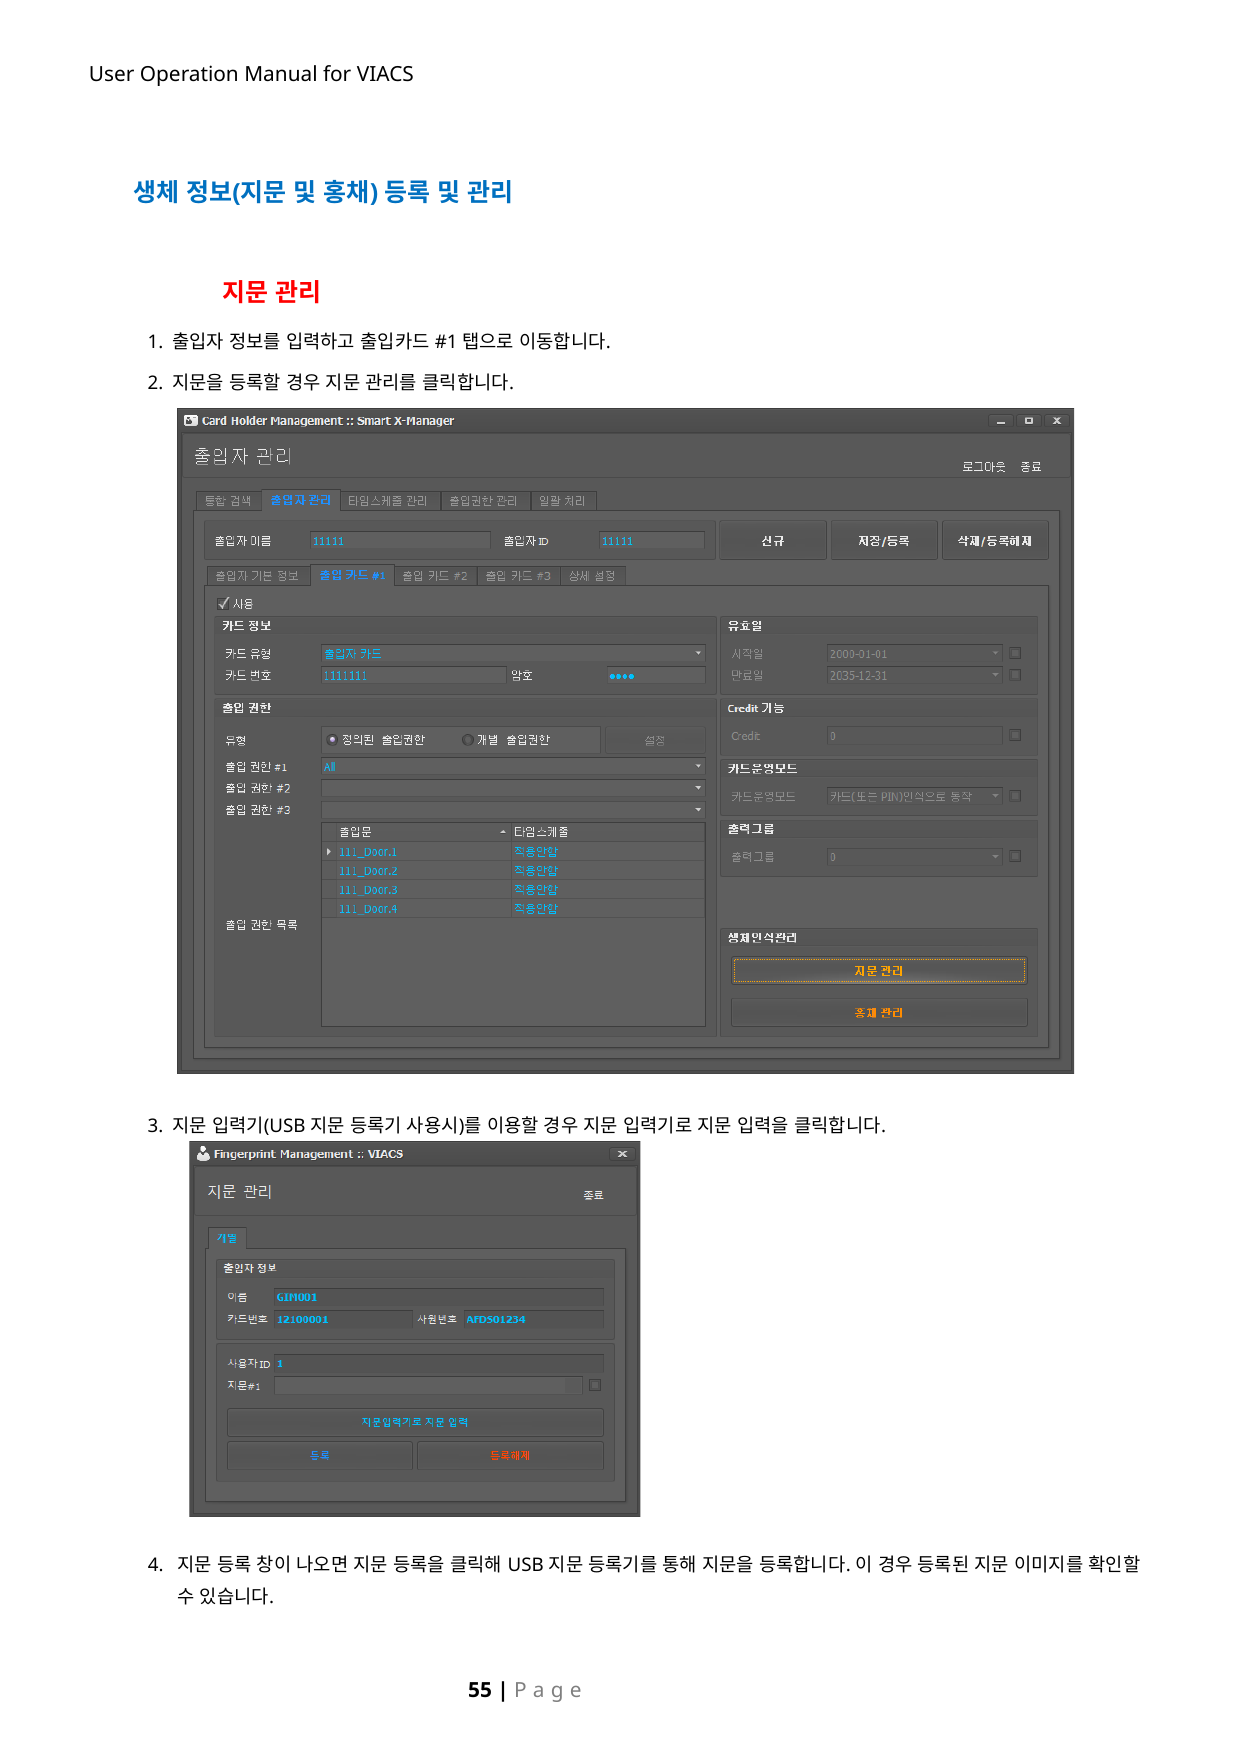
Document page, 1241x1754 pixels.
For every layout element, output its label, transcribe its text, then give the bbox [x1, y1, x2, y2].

list 출입자 정보를 입력하고 출입카드 #1 탭으로 이동합니다. [133, 327, 1152, 354]
picture [177, 408, 1075, 1074]
text 지문 관리 [172, 273, 1152, 309]
list 지문 입력기(USB 지문 등록기 사용시)를 이용할 경우 지문 입력기로 지문 입력을 클릭합니다. [147, 1110, 1152, 1138]
list 지문을 등록할 경우 지문 관리를 클릭합니다. [133, 368, 1152, 395]
text 생체 정보(지문 및 홍채) 등록 및 관리 [133, 172, 1152, 208]
list 지문 등록 창이 나오면 지문 등록을 클릭해 USB 지문 등록기를 통해 지문을 등록합니다. 이 경우 등록된 지문 이미지를 확인할 수 있습니다. [148, 1550, 1152, 1608]
picture [189, 1141, 641, 1517]
